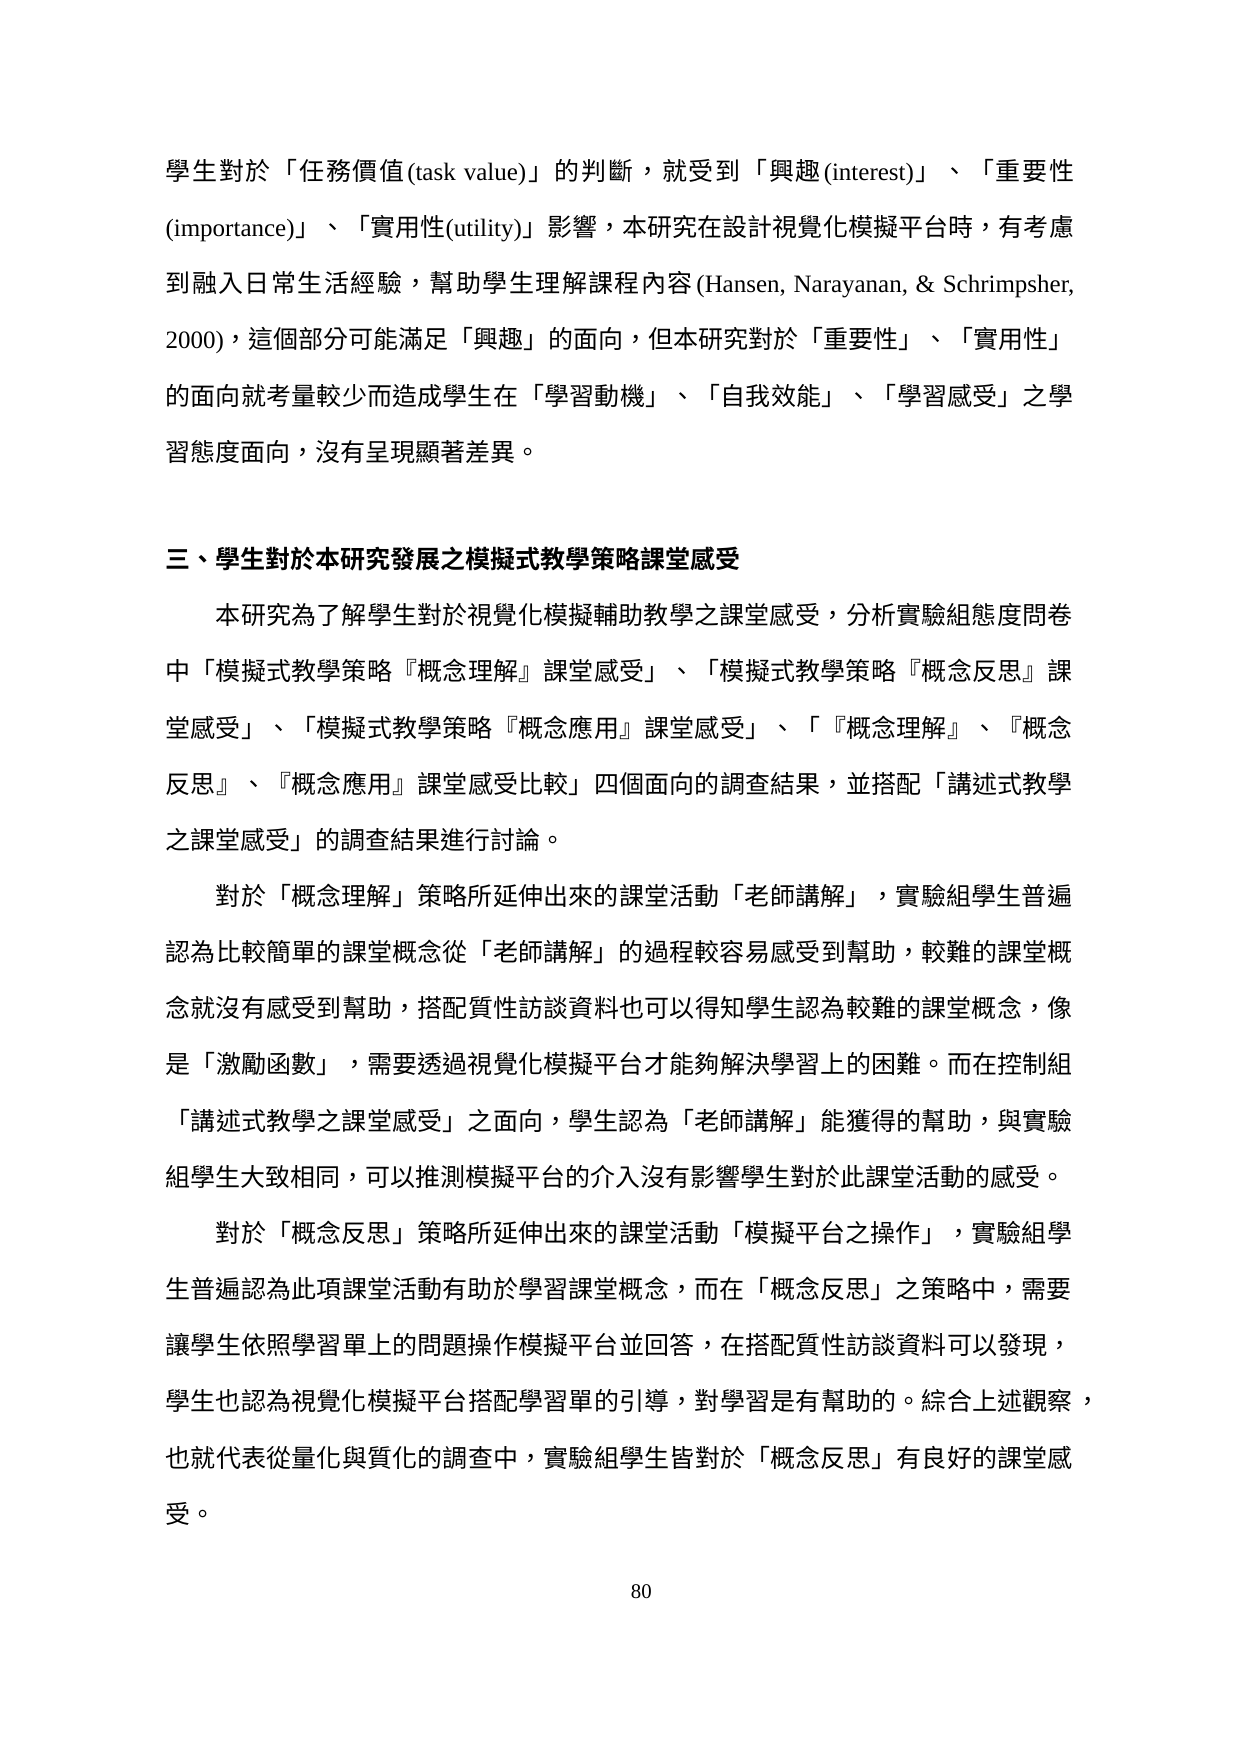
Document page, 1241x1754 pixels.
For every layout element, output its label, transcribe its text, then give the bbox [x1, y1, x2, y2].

text 對於「概念理解」策略所延伸出來的課堂活動「老師講解」，實驗組學生普遍認為比較簡單的課堂概念從「老師講解」的過程較容易感受到幫助，較難的課堂概念就沒有感受到幫助，搭配質性訪談資料也可以得知學生認為較難的課堂概念，像是「激勵函數」，需要透過視覺化模擬平台才能夠解決學習上的困難。而在控制組「講述式教學之課堂感受」之面向，學生認為「老師講解」能獲得的幫助，與實驗組學生大致相同，可以推測模擬平台的介入沒有影響學生對於此課堂活動的感受。 [165, 876, 1075, 1194]
text 對於「概念反思」策略所延伸出來的課堂活動「模擬平台之操作」，實驗組學生普遍認為此項課堂活動有助於學習課堂概念，而在「概念反思」之策略中，需要讓學生依照學習單上的問題操作模擬平台並回答，在搭配質性訪談資料可以發現，學生也認為視覺化模擬平台搭配學習單的引導，對學習是有幫助的。綜合上述觀察，也就代表從量化與質化的調查中，實驗組學生皆對於「概念反思」有良好的課堂感受。 [165, 1212, 1075, 1531]
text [165, 151, 1075, 469]
text 三、學生對於本研究發展之模擬式教學策略課堂感受 [165, 539, 1075, 577]
text 本研究為了解學生對於視覺化模擬輔助教學之課堂感受，分析實驗組態度問卷中「模擬式教學策略『概念理解』課堂感受」、「模擬式教學策略『概念反思』課堂感受」、「模擬式教學策略『概念應用』課堂感受」、「『概念理解』、『概念反思』、『概念應用』課堂感受比較」四個面向的調查結果，並搭配「講述式教學之課堂感受」的調查結果進行討論。 [165, 595, 1075, 857]
